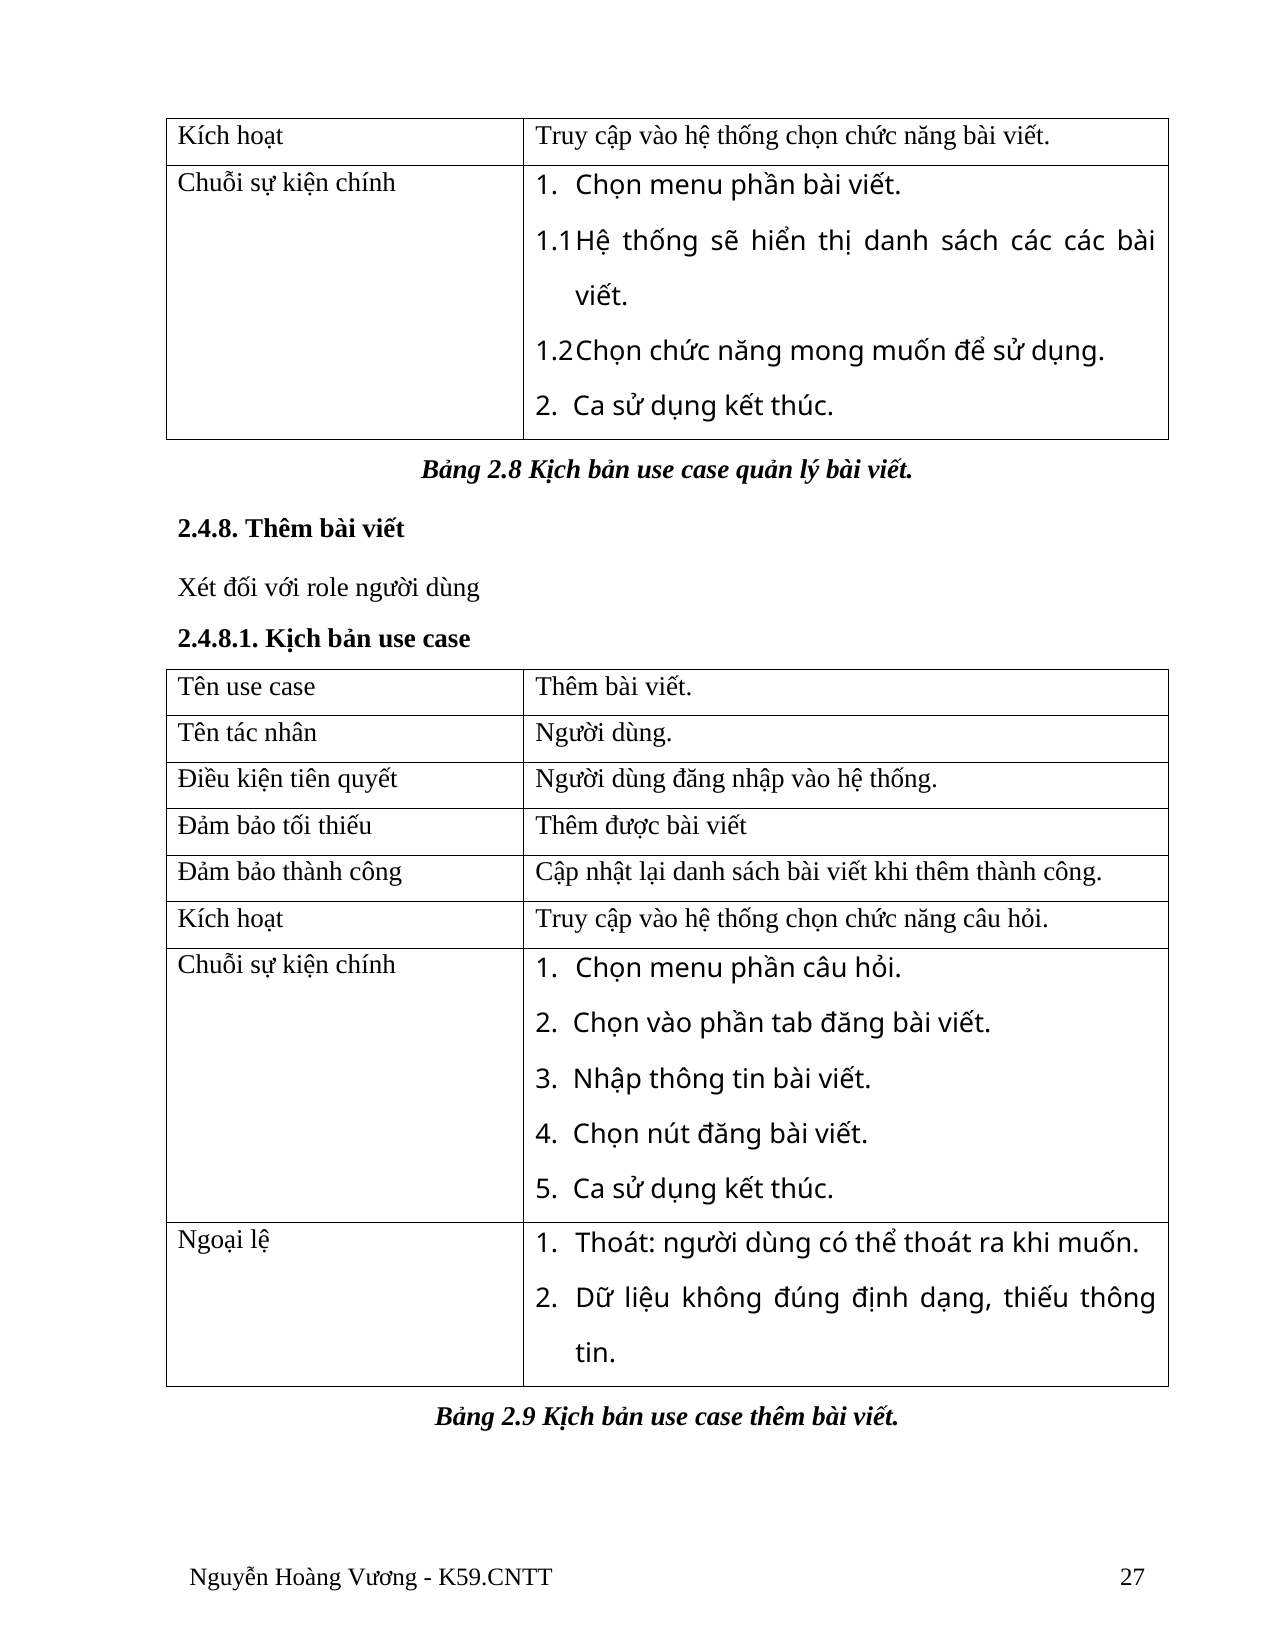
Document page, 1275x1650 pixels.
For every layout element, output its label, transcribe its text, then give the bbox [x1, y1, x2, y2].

table_cell Truy cập vào hệ thống chọn chức năng bài viết. [524, 119, 1168, 164]
table_header Thêm bài viết. [524, 670, 1168, 715]
table_cell Thoát: người dùng có thể thoát ra khi muốn. Dữ liệu không đúng định dạng, thiếu thông tin. [524, 1223, 1168, 1386]
table_cell Chọn menu phần câu hỏi. Chọn vào phần tab đăng bài viết. Nhập thông tin bài viết. Chọn nút đăng bài viết. Ca sử dụng kết thúc. [524, 949, 1168, 1222]
table_cell Đảm bảo thành công [167, 856, 523, 901]
table_cell Thêm được bài viết [524, 809, 1168, 854]
table_cell Chọn menu phần bài viết. Hệ thống sẽ hiển thị danh sách các các bài viết. Chọn chức năng mong muốn để sử dụng. Ca sử dụng kết thúc. [524, 166, 1168, 439]
table_cell Chuỗi sự kiện chính [167, 949, 523, 1222]
text Xét đối với role người dùng [177, 571, 1157, 602]
table_cell Điều kiện tiên quyết [167, 763, 523, 808]
table_cell Người dùng đăng nhập vào hệ thống. [524, 763, 1168, 808]
table_cell Cập nhật lại danh sách bài viết khi thêm thành công. [524, 856, 1168, 901]
subtitle Kịch bản use case [177, 622, 1157, 653]
table_cell Chuỗi sự kiện chính [167, 166, 523, 439]
table_cell Tên tác nhân [167, 716, 523, 762]
subtitle Thêm bài viết [177, 512, 1157, 543]
table_cell Truy cập vào hệ thống chọn chức năng câu hỏi. [524, 902, 1168, 947]
table_cell Ngoại lệ [167, 1223, 523, 1386]
table_cell Đảm bảo tối thiếu [167, 809, 523, 854]
table_cell Người dùng. [524, 716, 1168, 762]
table_cell Kích hoạt [167, 902, 523, 947]
table_cell Kích hoạt [167, 119, 523, 164]
table_header Tên use case [167, 670, 523, 715]
